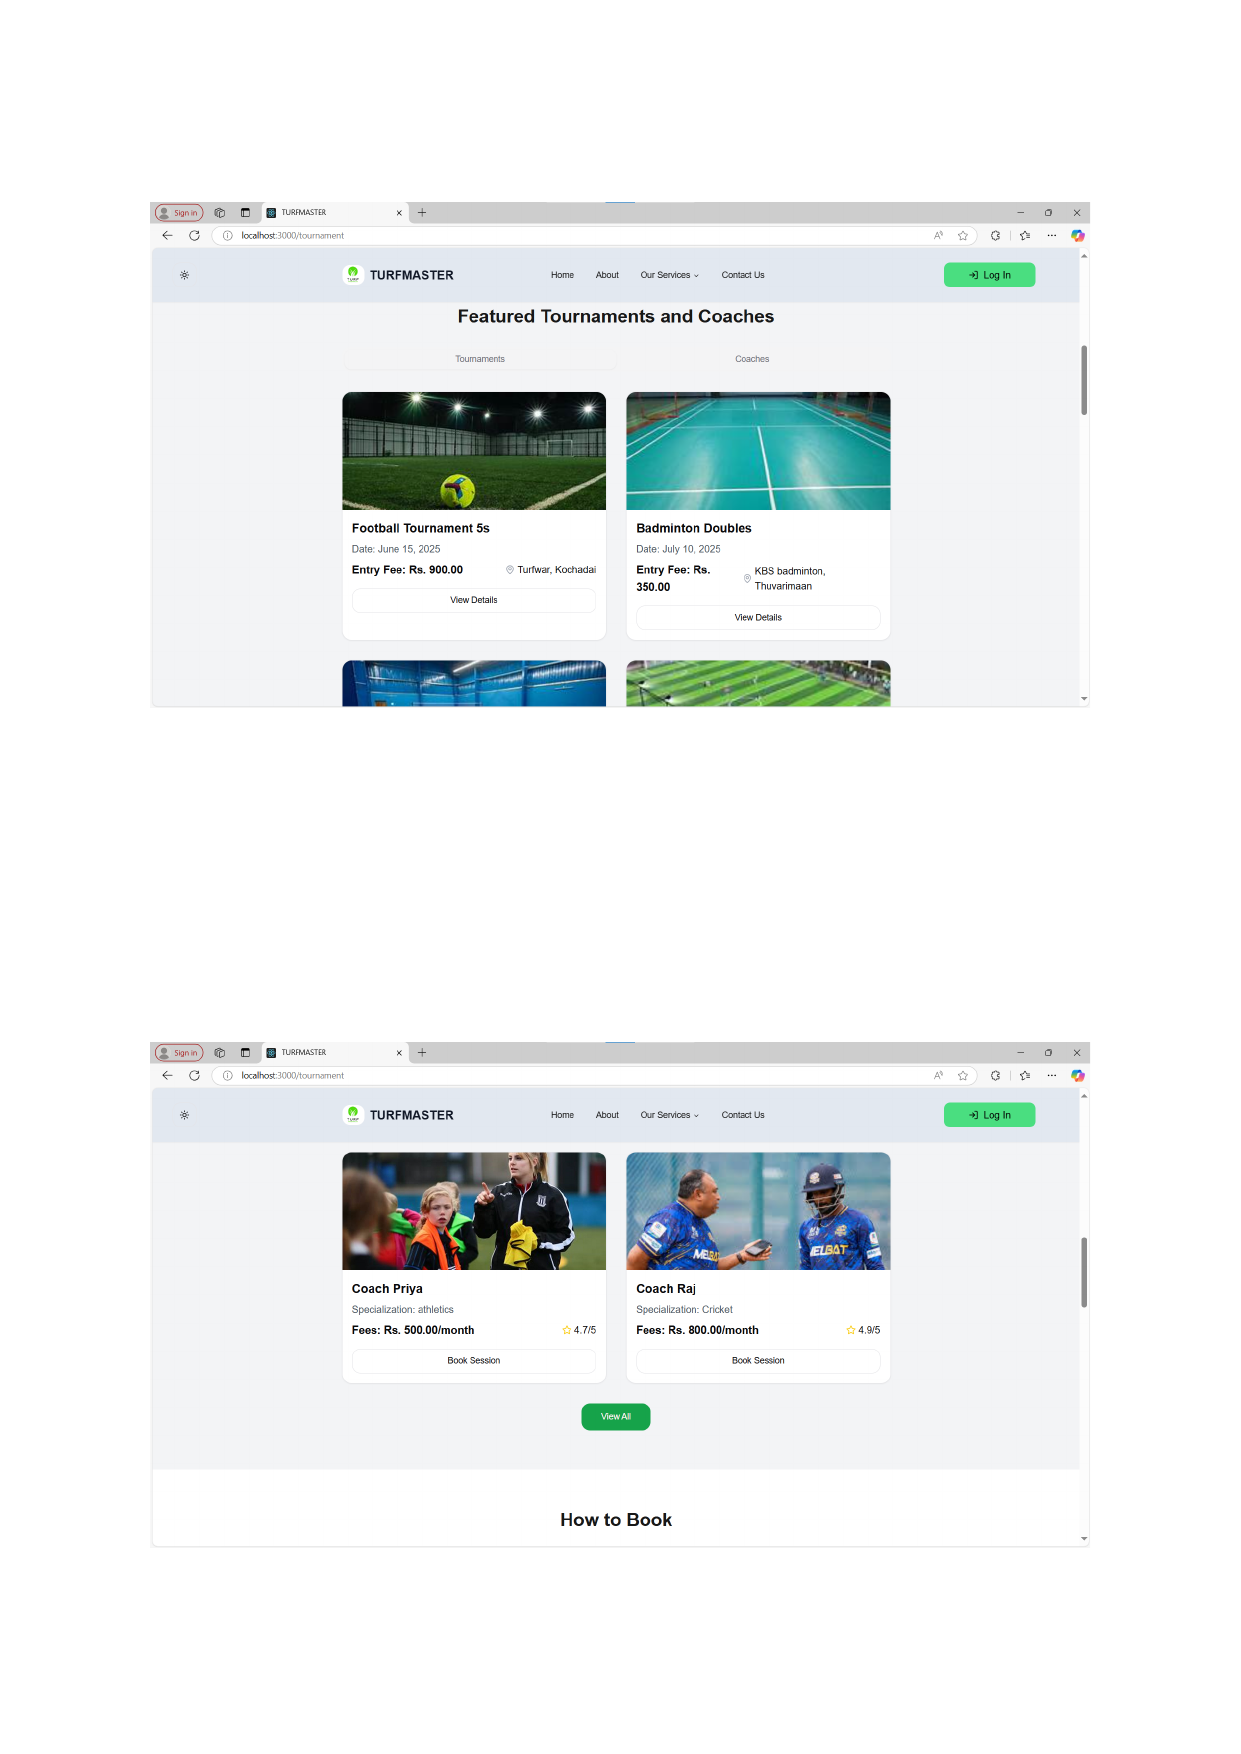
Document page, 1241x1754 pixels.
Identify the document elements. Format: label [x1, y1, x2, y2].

picture [150, 1042, 1091, 1548]
picture [150, 202, 1091, 708]
